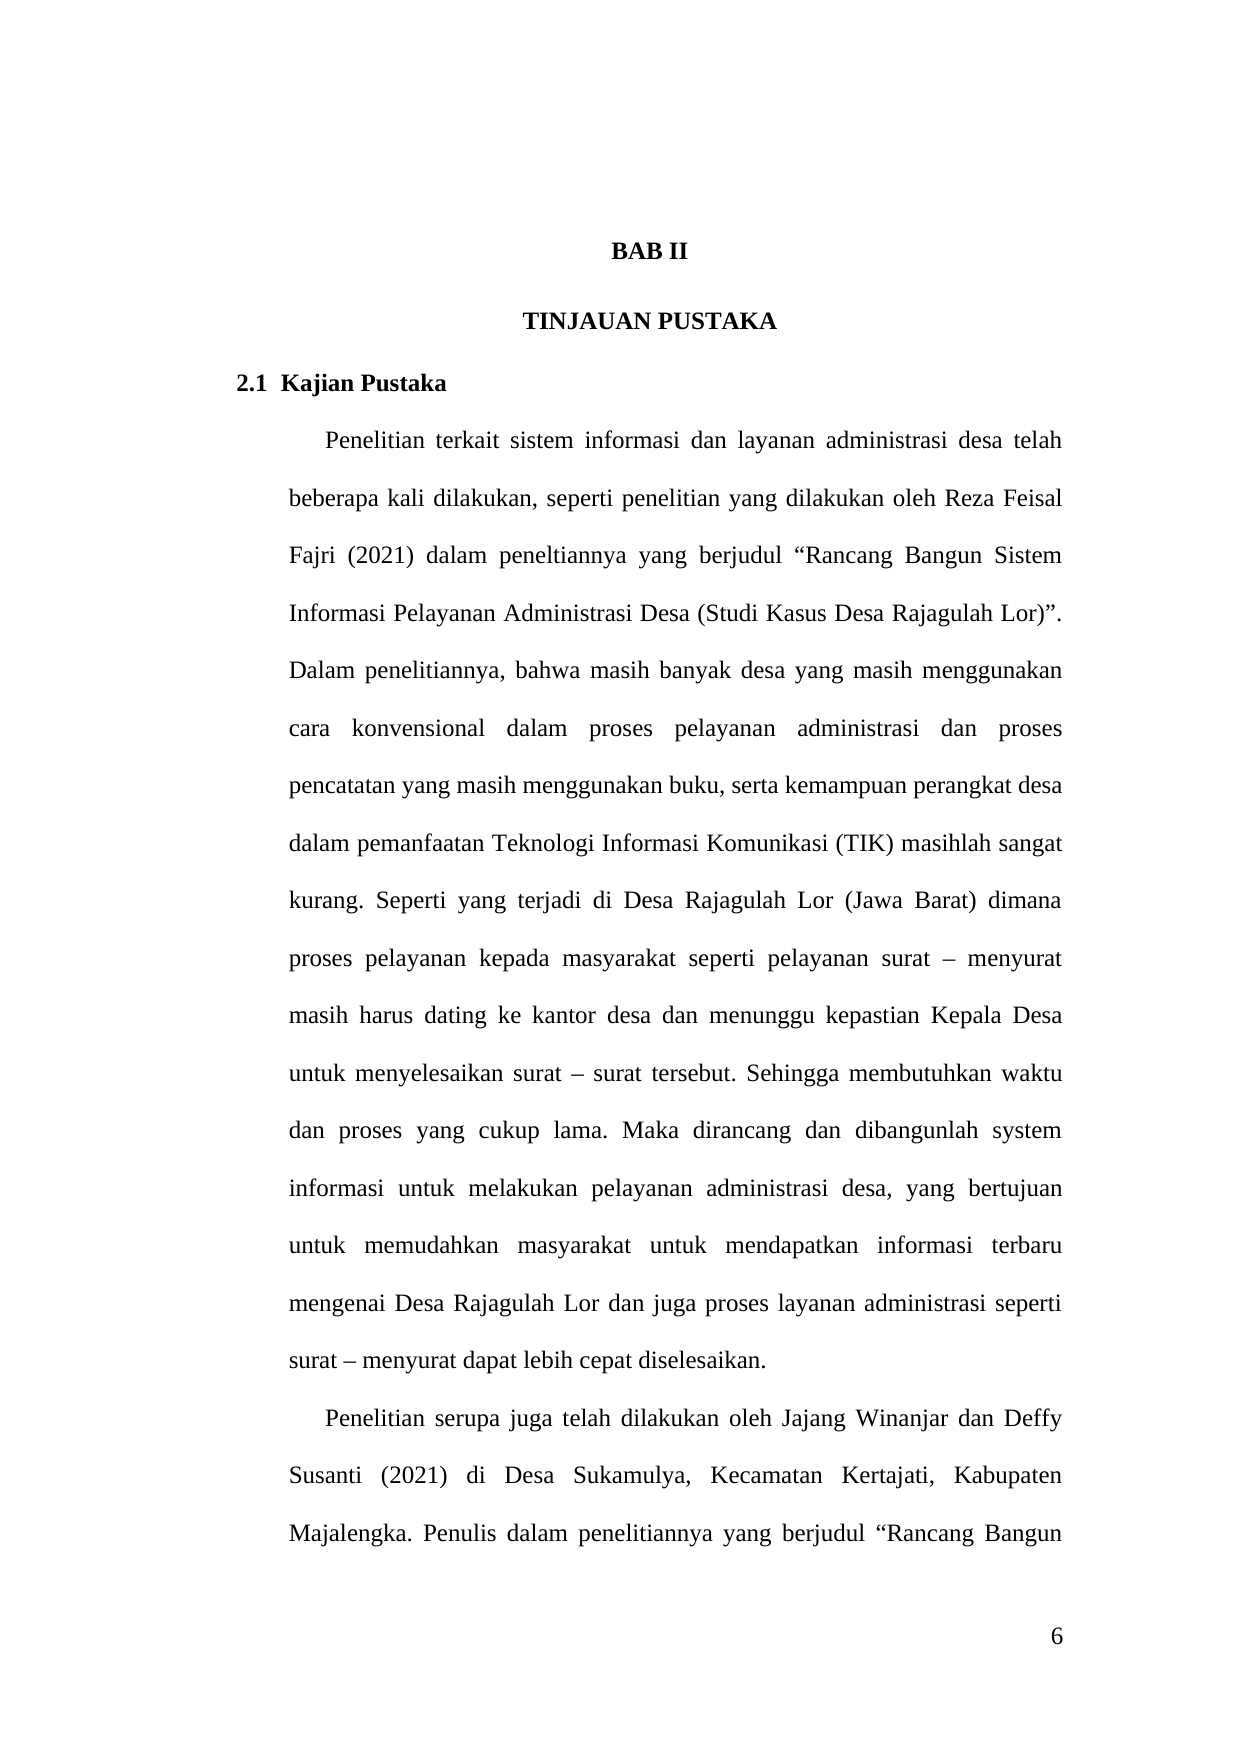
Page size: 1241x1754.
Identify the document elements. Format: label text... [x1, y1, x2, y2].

list TINJAUAN PUSTAKA [236, 306, 1063, 335]
subtitle BAB II [236, 236, 1063, 265]
list Penelitian terkait sistem informasi dan layanan administrasi desa telah beberapa kali dilakukan, seperti penelitian yang dilakukan oleh Reza Feisal Fajri (2021) dalam peneltiannya yang berjudul “Rancang Bangun Sistem Informasi Pelayanan Administrasi Desa (Studi Kasus Desa Rajagulah Lor)”. Dalam penelitiannya, bahwa masih banyak desa yang masih menggunakan cara konvensional dalam proses pelayanan administrasi dan proses pencatatan yang masih menggunakan buku, serta kemampuan perangkat desa dalam pemanfaatan Teknologi Informasi Komunikasi (TIK) masihlah sangat kurang. Seperti yang terjadi di Desa Rajagulah Lor (Jawa Barat) dimana proses pelayanan kepada masyarakat seperti pelayanan surat – menyurat masih harus dating ke kantor desa dan menunggu kepastian Kepala Desa untuk menyelesaikan surat – surat tersebut. Sehingga membutuhkan waktu dan proses yang cukup lama. Maka dirancang dan dibangunlah system informasi untuk melakukan pelayanan administrasi desa, yang bertujuan untuk memudahkan masyarakat untuk mendapatkan informasi terbaru mengenai Desa Rajagulah Lor dan juga proses layanan administrasi seperti surat – menyurat dapat lebih cepat diselesaikan. [288, 425, 1063, 1374]
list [288, 1403, 1063, 1547]
text Kajian Pustaka [236, 368, 1063, 397]
